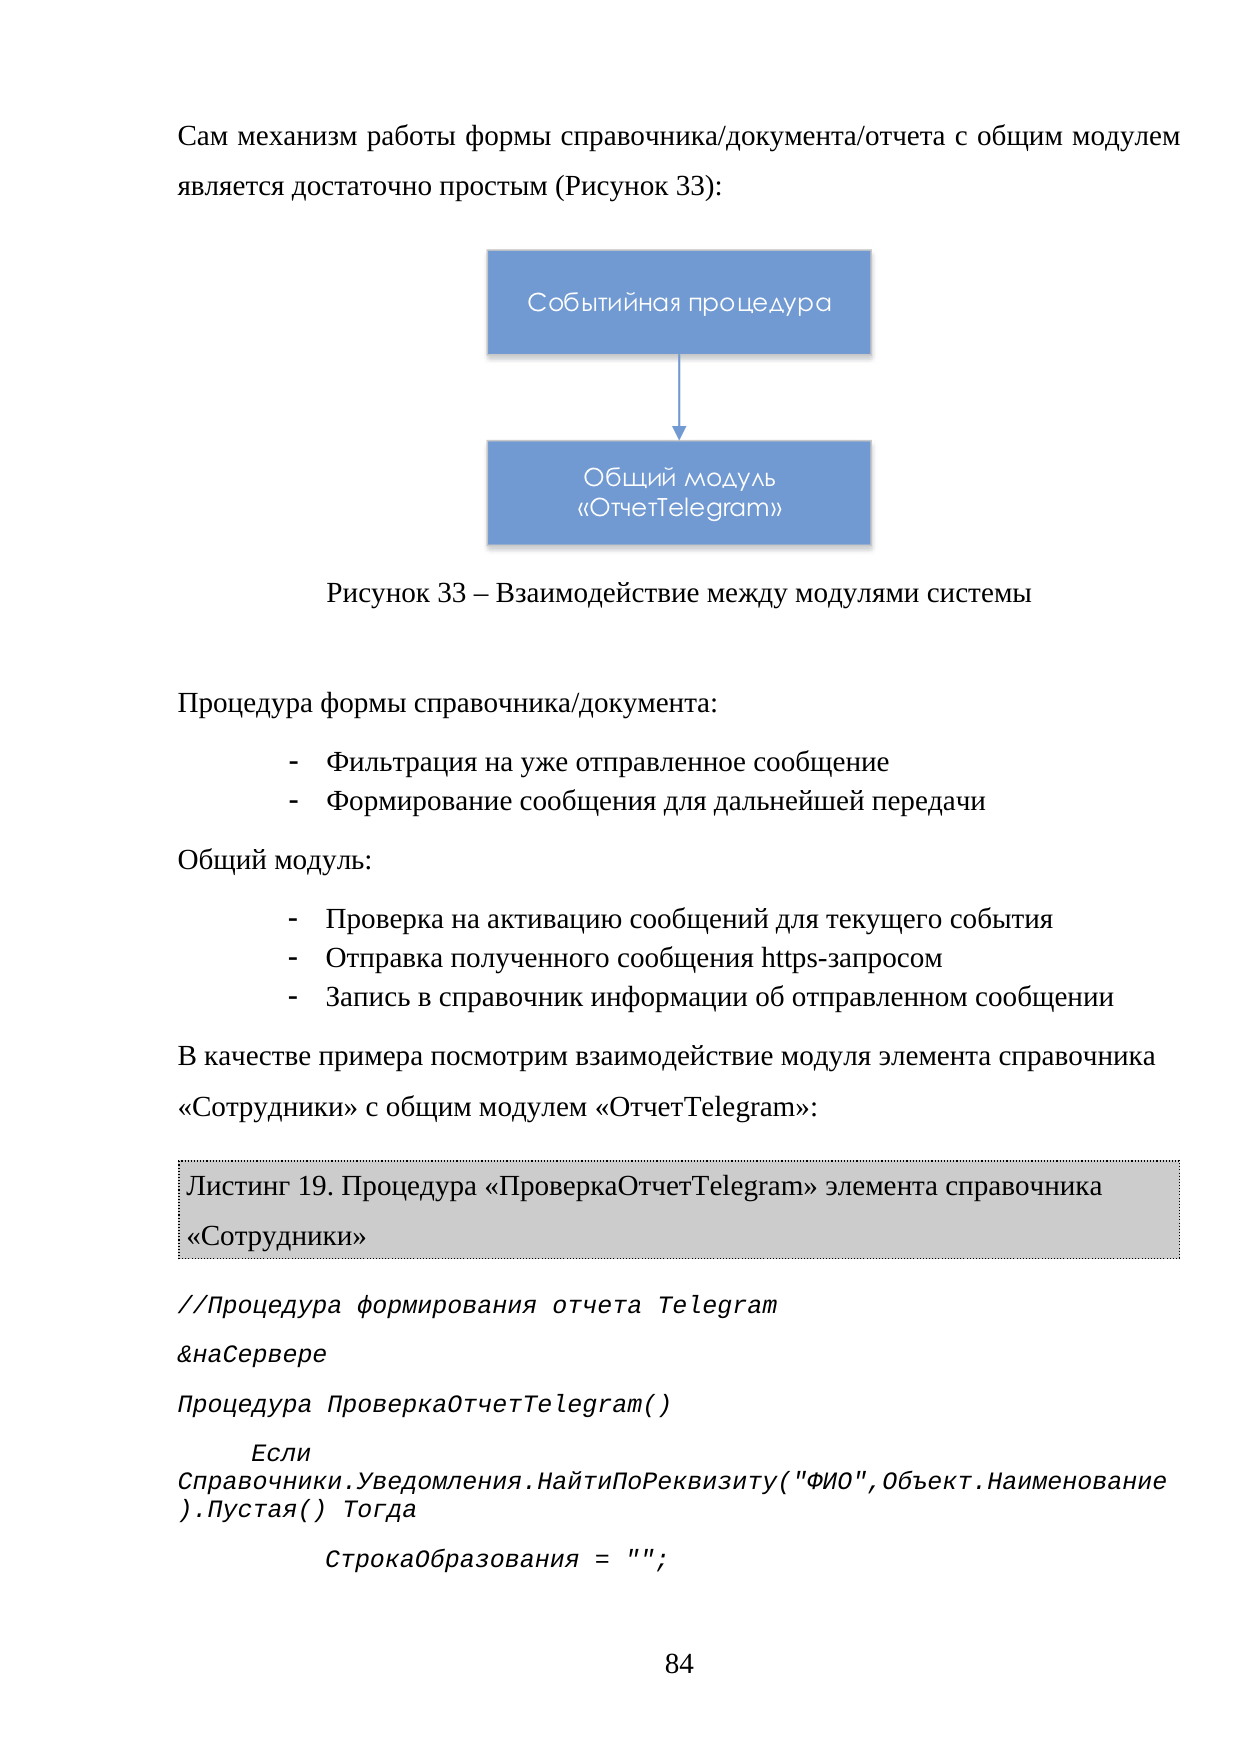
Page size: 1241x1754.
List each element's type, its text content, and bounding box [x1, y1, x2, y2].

text Сам механизм работы формы справочника/документа/отчета с общим модулем является достаточно простым (Рисунок 33): [177, 118, 1181, 202]
picture [436, 239, 922, 559]
list Формирование сообщения для дальнейшей передачи [288, 783, 1181, 816]
text //Процедура формирования отчета Telegram [177, 1293, 1181, 1321]
text В качестве примера посмотрим взаимодействие модуля элемента справочника «Сотрудники» с общим модулем «ОтчетTelegram»: [177, 1038, 1181, 1122]
list Фильтрация на уже отправленное сообщение [288, 744, 1181, 778]
text Общий модуль: [177, 842, 1181, 876]
text Листинг 19. Процедура «ПроверкаОтчетTelegram» элемента справочника «Сотрудники» [178, 1160, 1180, 1259]
text Процедура формы справочника/документа: [177, 685, 1181, 718]
text Рисунок 33 – Взаимодействие между модулями системы [177, 575, 1181, 609]
text &наСервере [177, 1342, 1181, 1370]
list Запись в справочник информации об отправленном сообщении [288, 979, 1181, 1013]
list Проверка на активацию сообщений для текущего события [288, 902, 1181, 935]
list Отправка полученного сообщения https-запросом [288, 940, 1181, 974]
text СтрокаОбразования = ""; [177, 1546, 1181, 1574]
text Процедура ПроверкаОтчетTelegram() [177, 1391, 1181, 1419]
text Если Справочники.Уведомления.НайтиПоРеквизиту("ФИО",Объект.Наименование).Пустая() Тогда [177, 1440, 1181, 1525]
